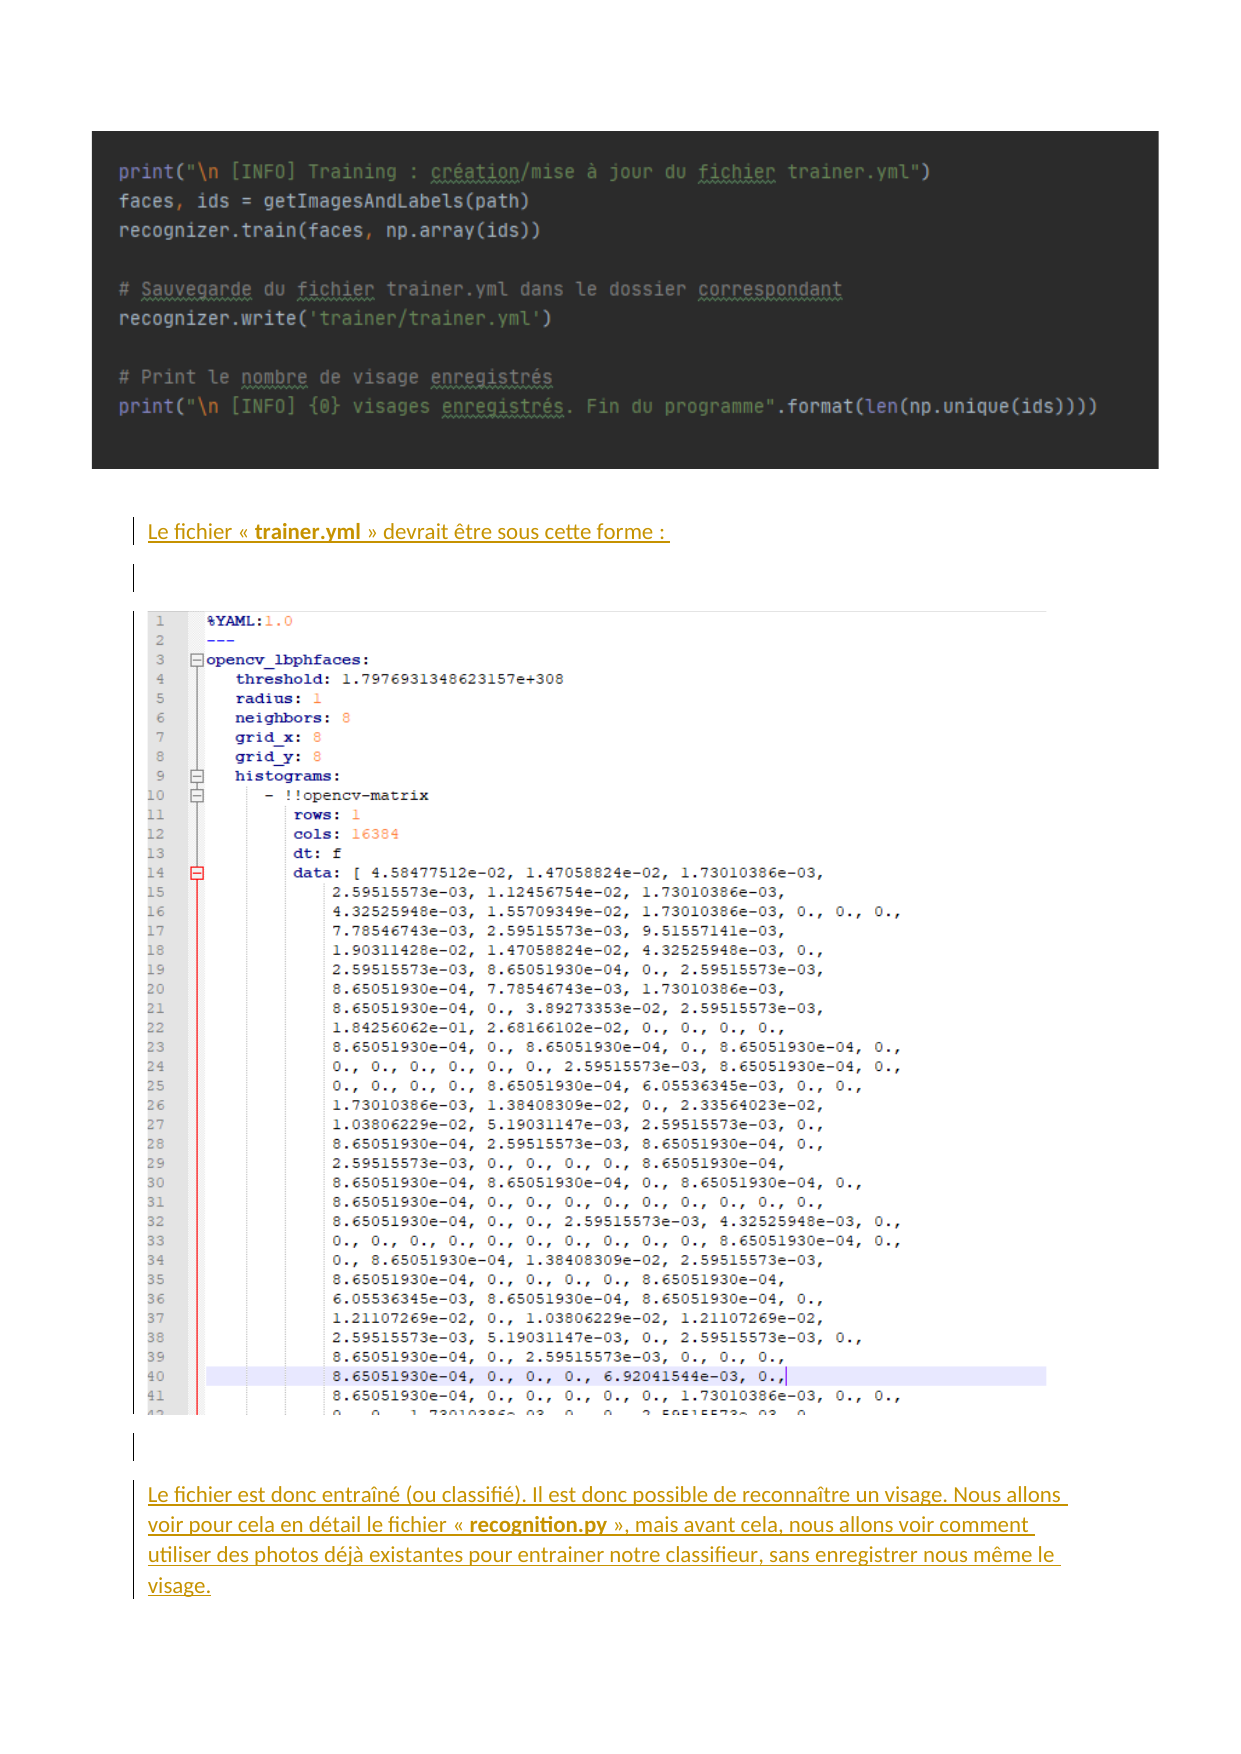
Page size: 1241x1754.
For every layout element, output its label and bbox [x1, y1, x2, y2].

picture [147, 611, 1047, 1415]
picture [91, 131, 1159, 469]
